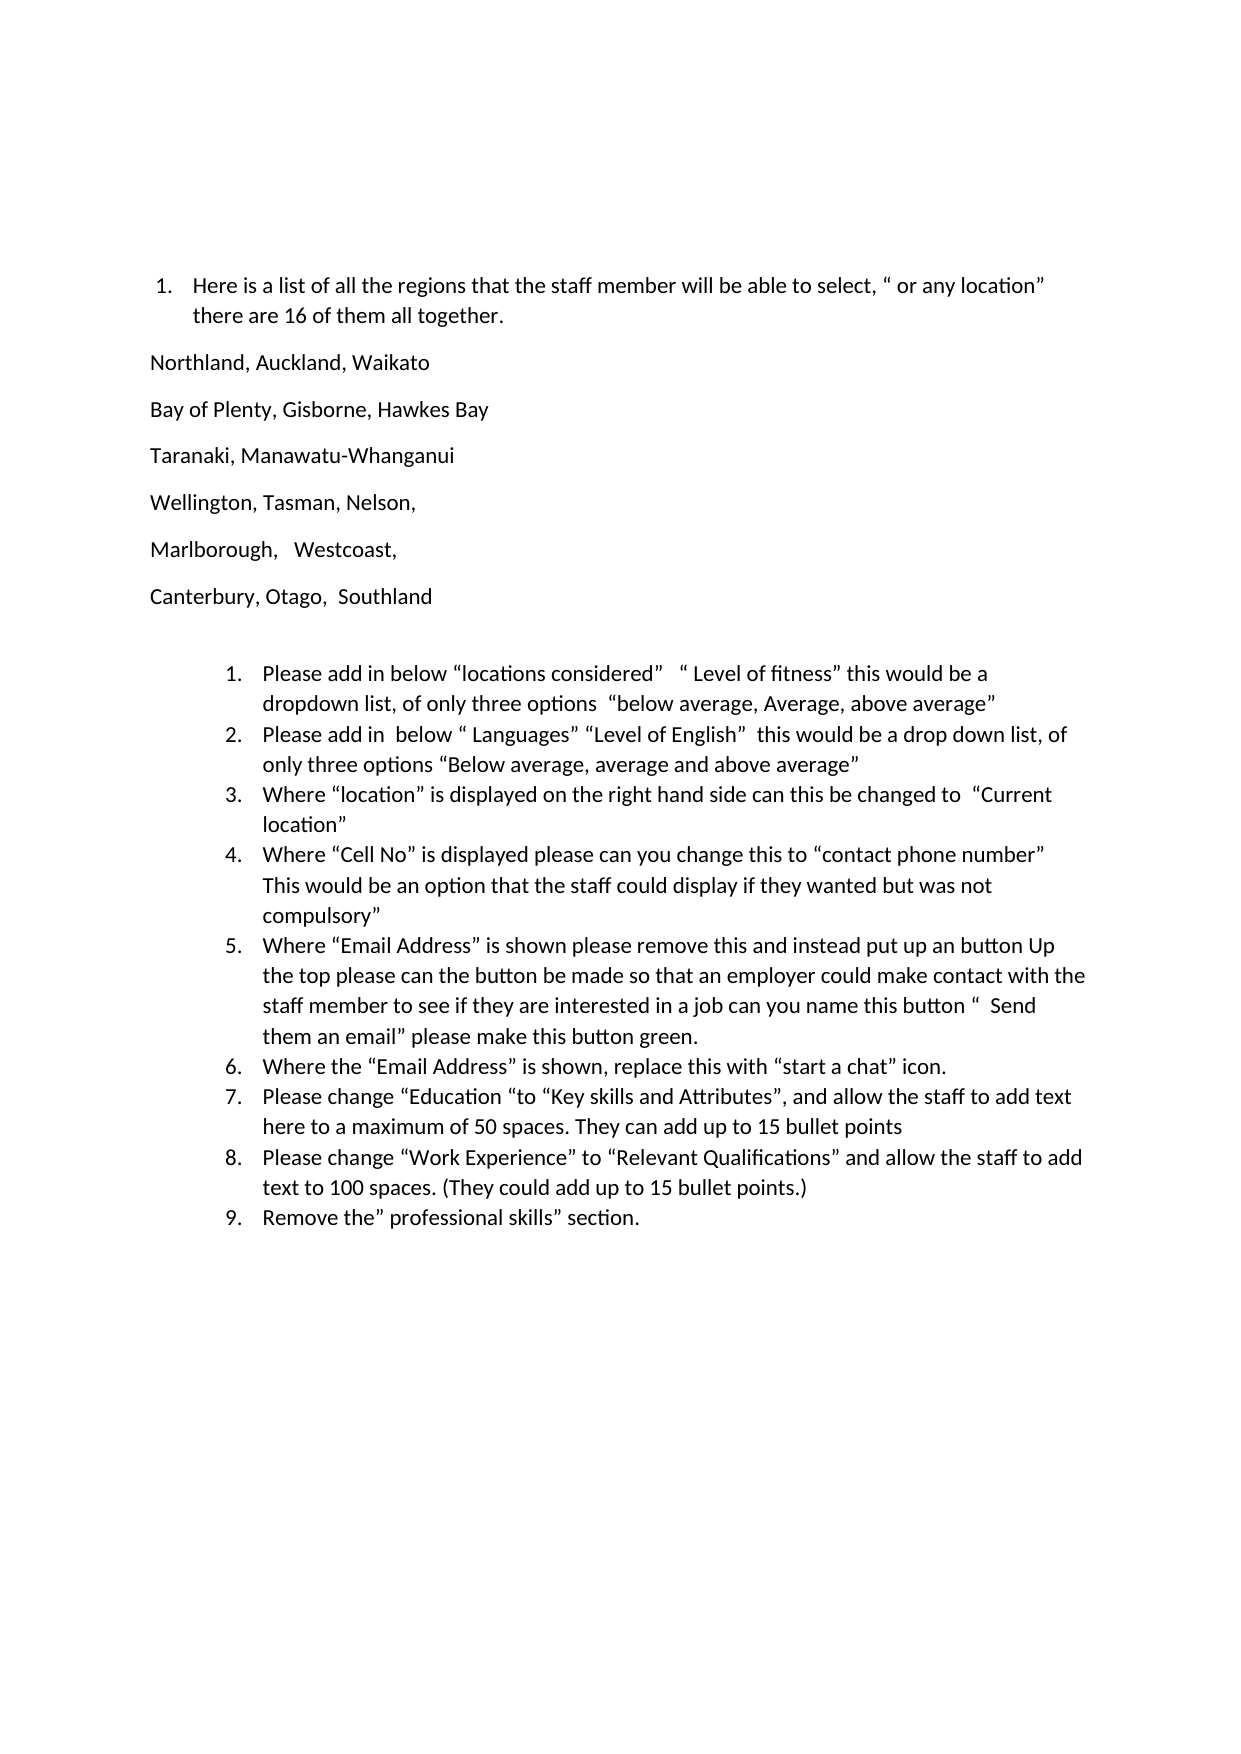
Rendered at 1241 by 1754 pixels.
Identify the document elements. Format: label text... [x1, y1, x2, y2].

text Wellington, Tasman, Nelson, [150, 488, 1090, 517]
list Here is a list of all the regions that the staff member will be able to select, “ or any location” there are 16 of them all together. [155, 271, 1090, 329]
list Please add in below “ Languages” “Level of English” this would be a drop down list, of only three options “Below average, average and above average” [225, 720, 1090, 778]
text Bay of Plenty, Gisborne, Hawkes Bay [150, 395, 1090, 423]
text Northland, Auckland, Waikato [150, 348, 1090, 376]
text Canterbury, Otago, Southland [150, 582, 1090, 610]
text Taranaki, Manawatu-Whanganui [150, 442, 1090, 470]
list Where “Cell No” is displayed please can you change this to “contact phone number” This would be an option that the staff could display if they wanted but was not compulsory” [225, 841, 1090, 929]
list Please change “Education “to “Key skills and Attributes”, and allow the staff to add text here to a maximum of 50 spaces. They can add up to 15 bullet points [225, 1082, 1090, 1141]
text Marlborough, Westcoast, [150, 535, 1090, 563]
list Remove the” professional skills” section. [225, 1203, 1090, 1231]
list Please change “Work Experience” to “Relevant Qualifications” and allow the staff to add text to 100 spaces. (They could add up to 15 bullet points.) [225, 1143, 1090, 1201]
list Where “Email Address” is shown please remove this and instead put up an button Up the top please can the button be made so that an employer could make contact with the staff member to see if they are interested in a job can you name this button “ Send them an email” please make this button green. [225, 931, 1090, 1050]
list Where “location” is displayed on the right hand side can this be changed to “Current location” [225, 780, 1090, 838]
list Please add in below “locations considered” “ Level of fitness” this would be a dropdown list, of only three options “below average, Average, above average” [225, 659, 1090, 718]
list Where the “Email Address” is shown, replace this with “start a chat” icon. [225, 1052, 1090, 1080]
